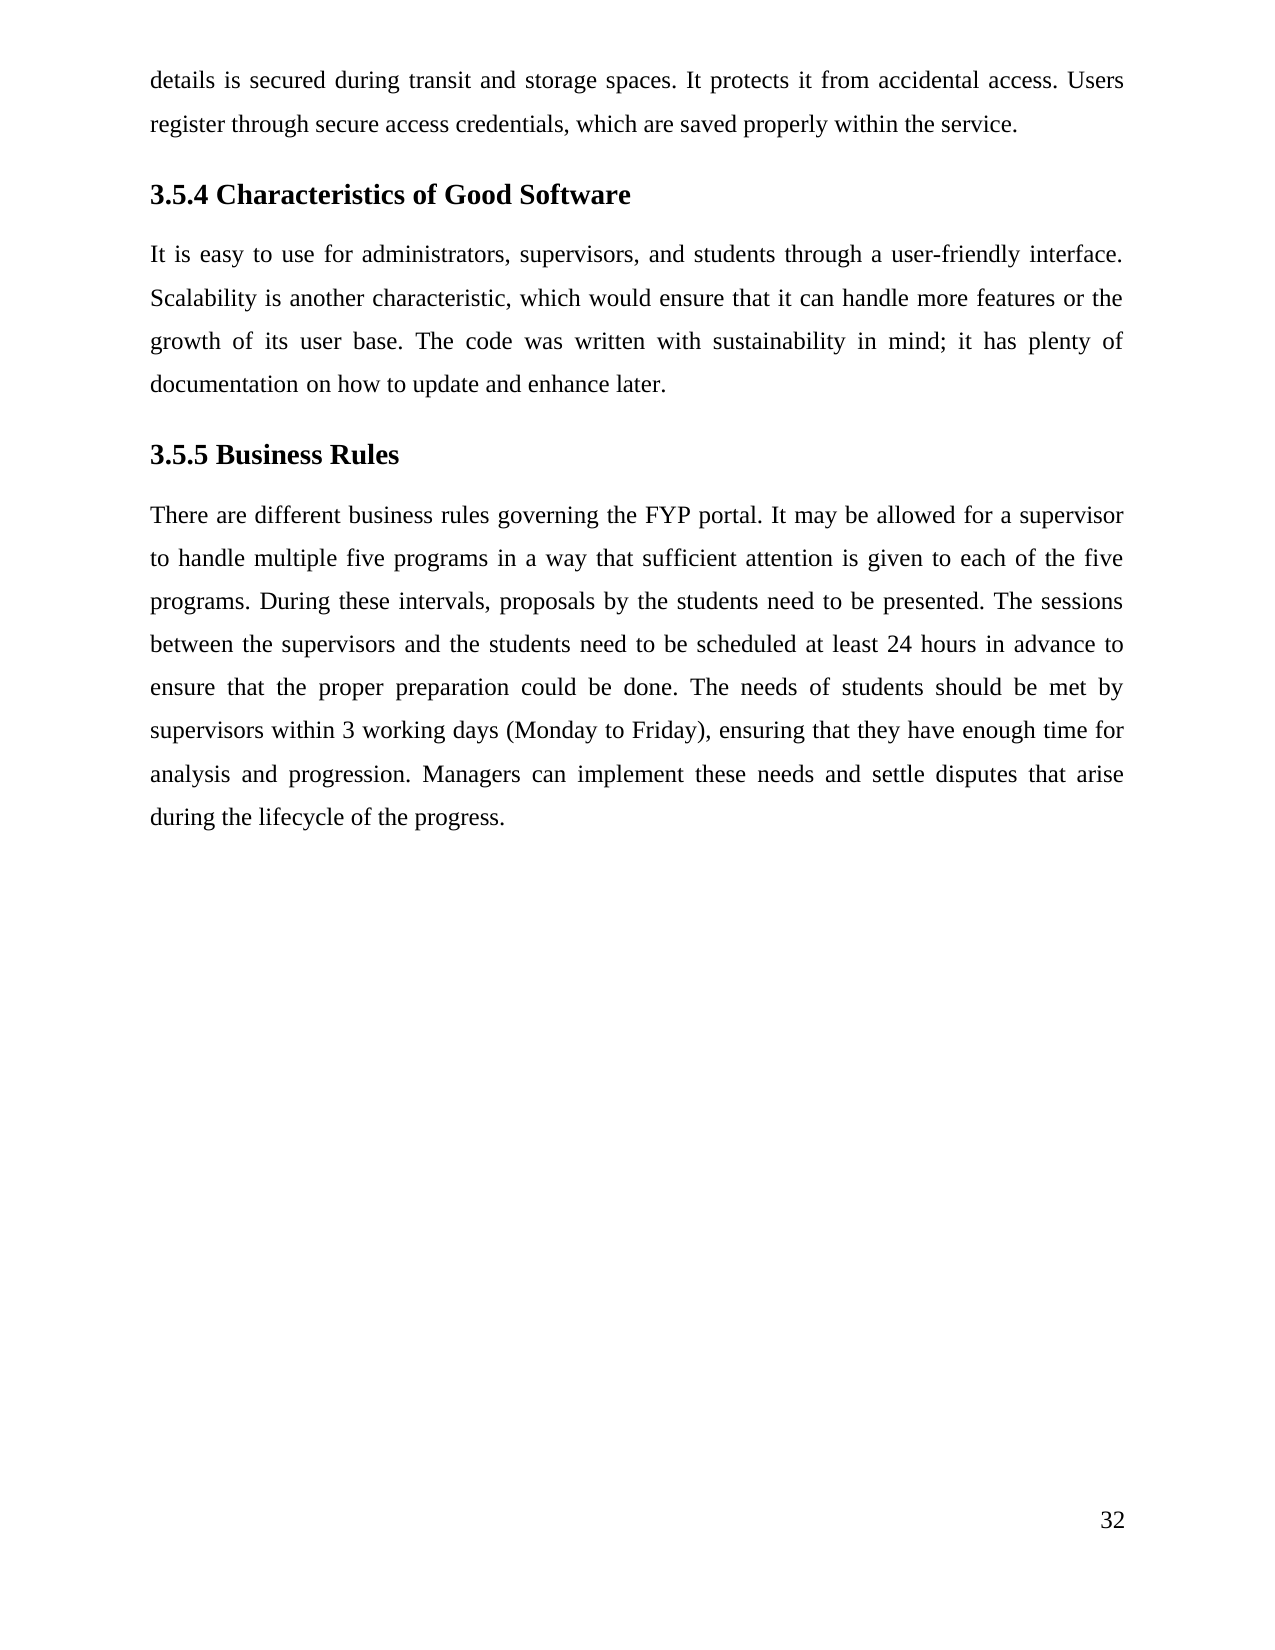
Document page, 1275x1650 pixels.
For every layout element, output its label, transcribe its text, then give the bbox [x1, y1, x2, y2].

subtitle 3.5.4 Characteristics of Good Software [150, 177, 1125, 210]
subtitle 3.5.5 Business Rules [150, 437, 1125, 471]
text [150, 66, 1125, 137]
text It is easy to use for administrators, supervisors, and students through a user-friendly interface. Scalability is another characteristic, which would ensure that it can handle more features or the growth of its user base. The code was written with sustainability in mind; it has plenty of documentation on how to update and enhance later. [150, 239, 1125, 398]
text There are different business rules governing the FYP portal. It may be allowed for a supervisor to handle multiple five programs in a way that sufficient attention is given to each of the five programs. During these intervals, proposals by the students need to be presented. The sessions between the supervisors and the students need to be scheduled at least 24 hours in advance to ensure that the proper preparation could be done. The needs of students should be met by supervisors within 3 working days (Monday to Friday), ensuring that they have enough time for analysis and progression. Managers can implement these needs and settle disputes that arise during the lifecycle of the progress. [150, 500, 1125, 831]
